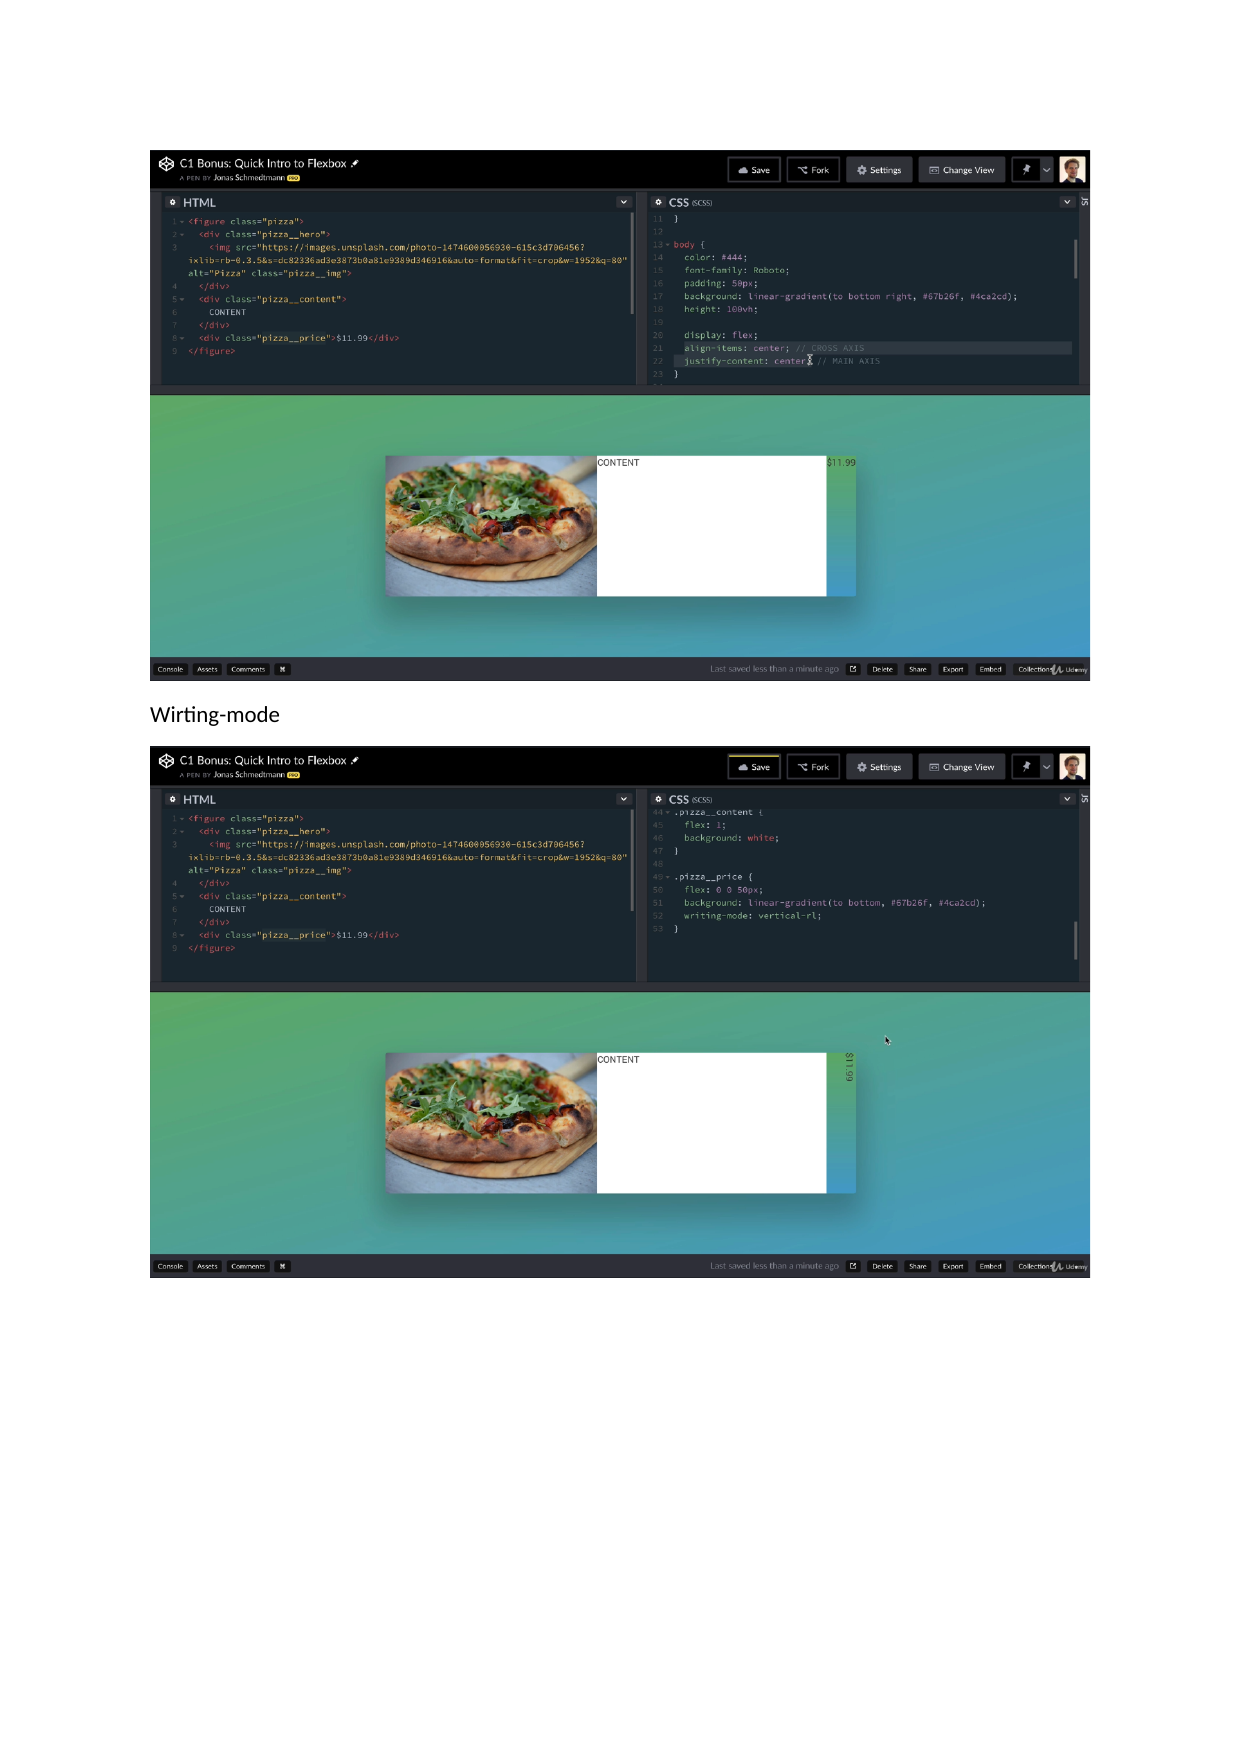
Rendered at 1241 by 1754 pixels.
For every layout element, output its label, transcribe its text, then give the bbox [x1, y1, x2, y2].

picture [150, 746, 1091, 1278]
text Wirting-mode [150, 700, 1090, 728]
picture [150, 150, 1091, 681]
